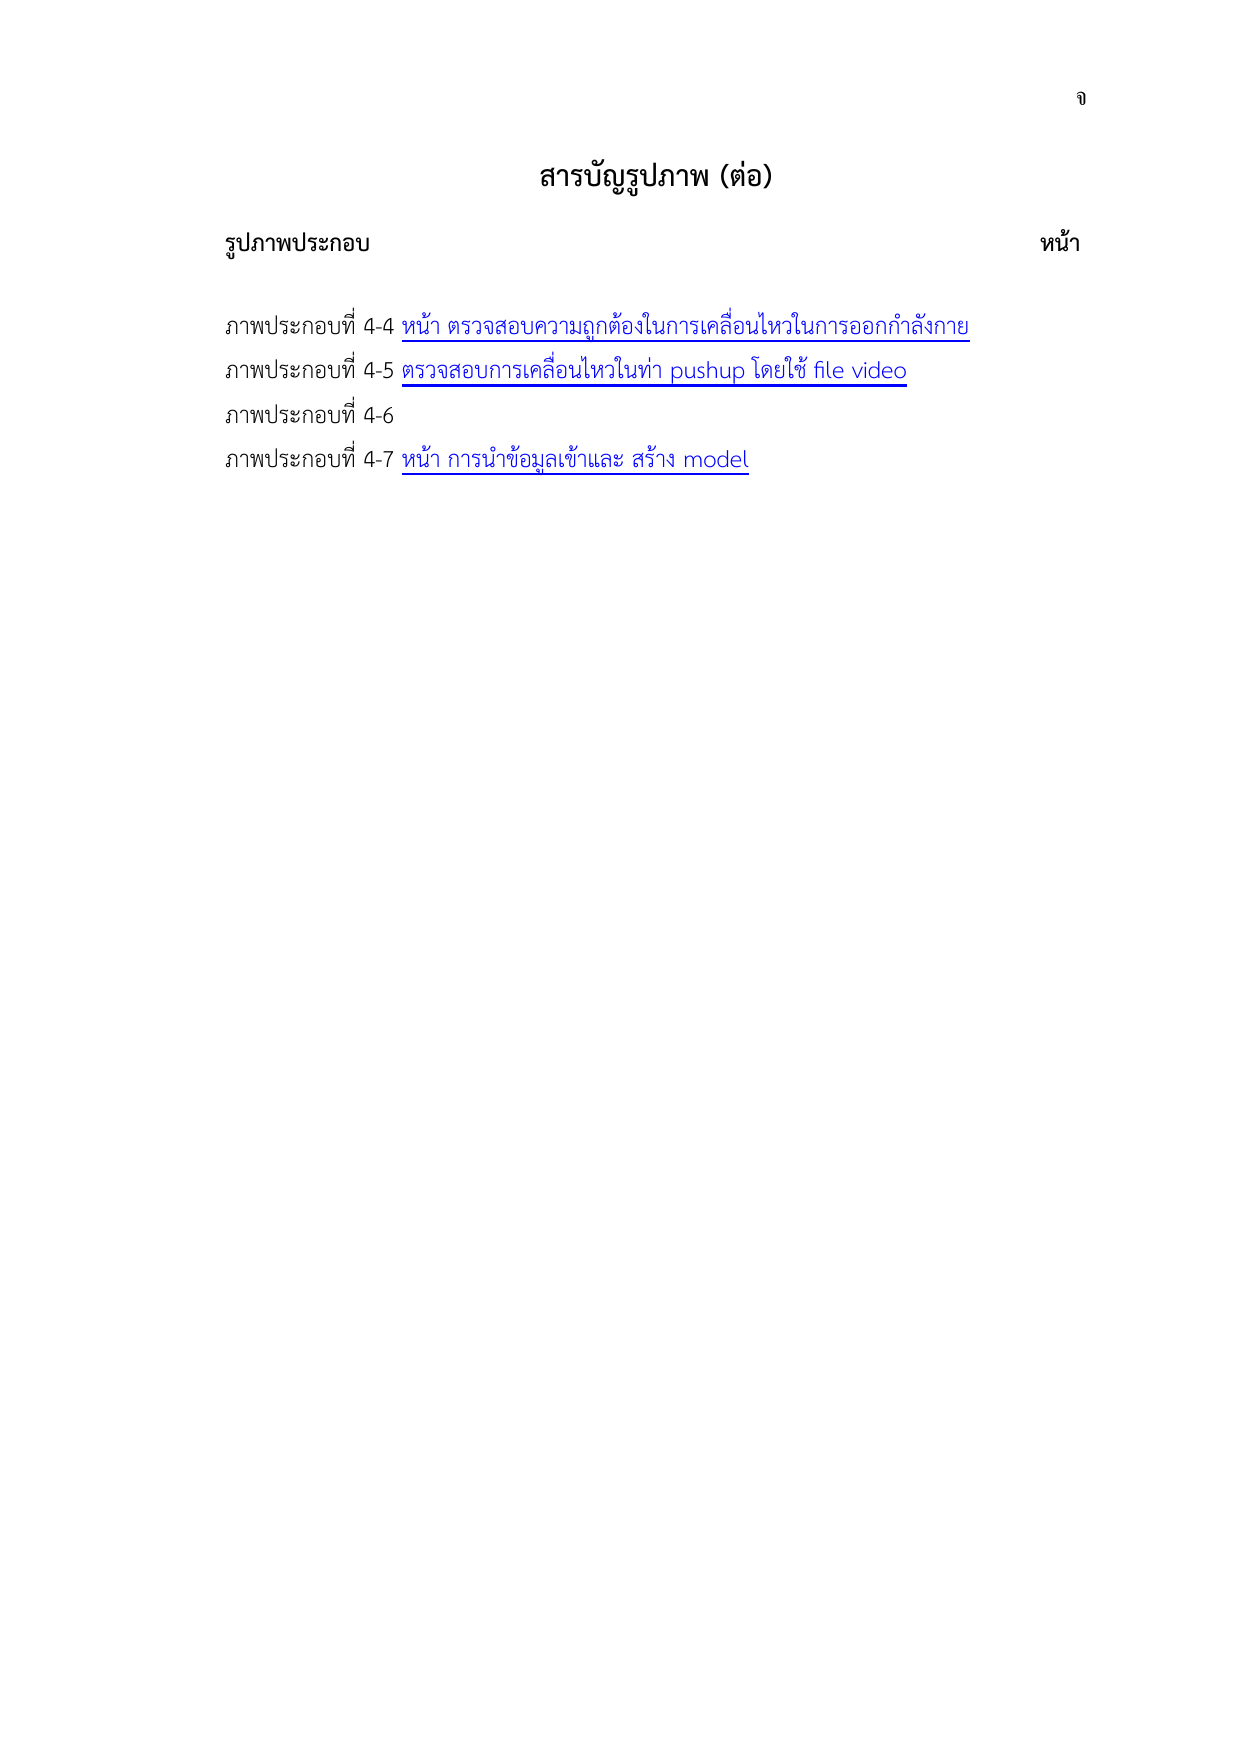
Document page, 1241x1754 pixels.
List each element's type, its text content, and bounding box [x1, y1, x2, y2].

text ภาพประกอบที่ 4-7 หน้า การนำข้อมูลเข้าและ สร้าง model 30 [225, 438, 1087, 483]
text ภาพประกอบที่ 4-6 ตรวจสอบการเคลื่อนไหวในท่า curl โดย ใช้ webcam 29 [225, 394, 1087, 438]
text สารบัญรูปภาพ (ต่อ) [225, 150, 1087, 197]
text ภาพประกอบที่ 4-5 ตรวจสอบการเคลื่อนไหวในท่า pushup โดยใช้ file video 29 [225, 349, 1087, 394]
subtitle รูปภาพประกอบ หน้า [225, 222, 1087, 266]
text ภาพประกอบที่ 4-4 หน้า ตรวจสอบความถูกต้องในการเคลื่อนไหวในการออกกำลังกาย 28 [225, 305, 1087, 349]
